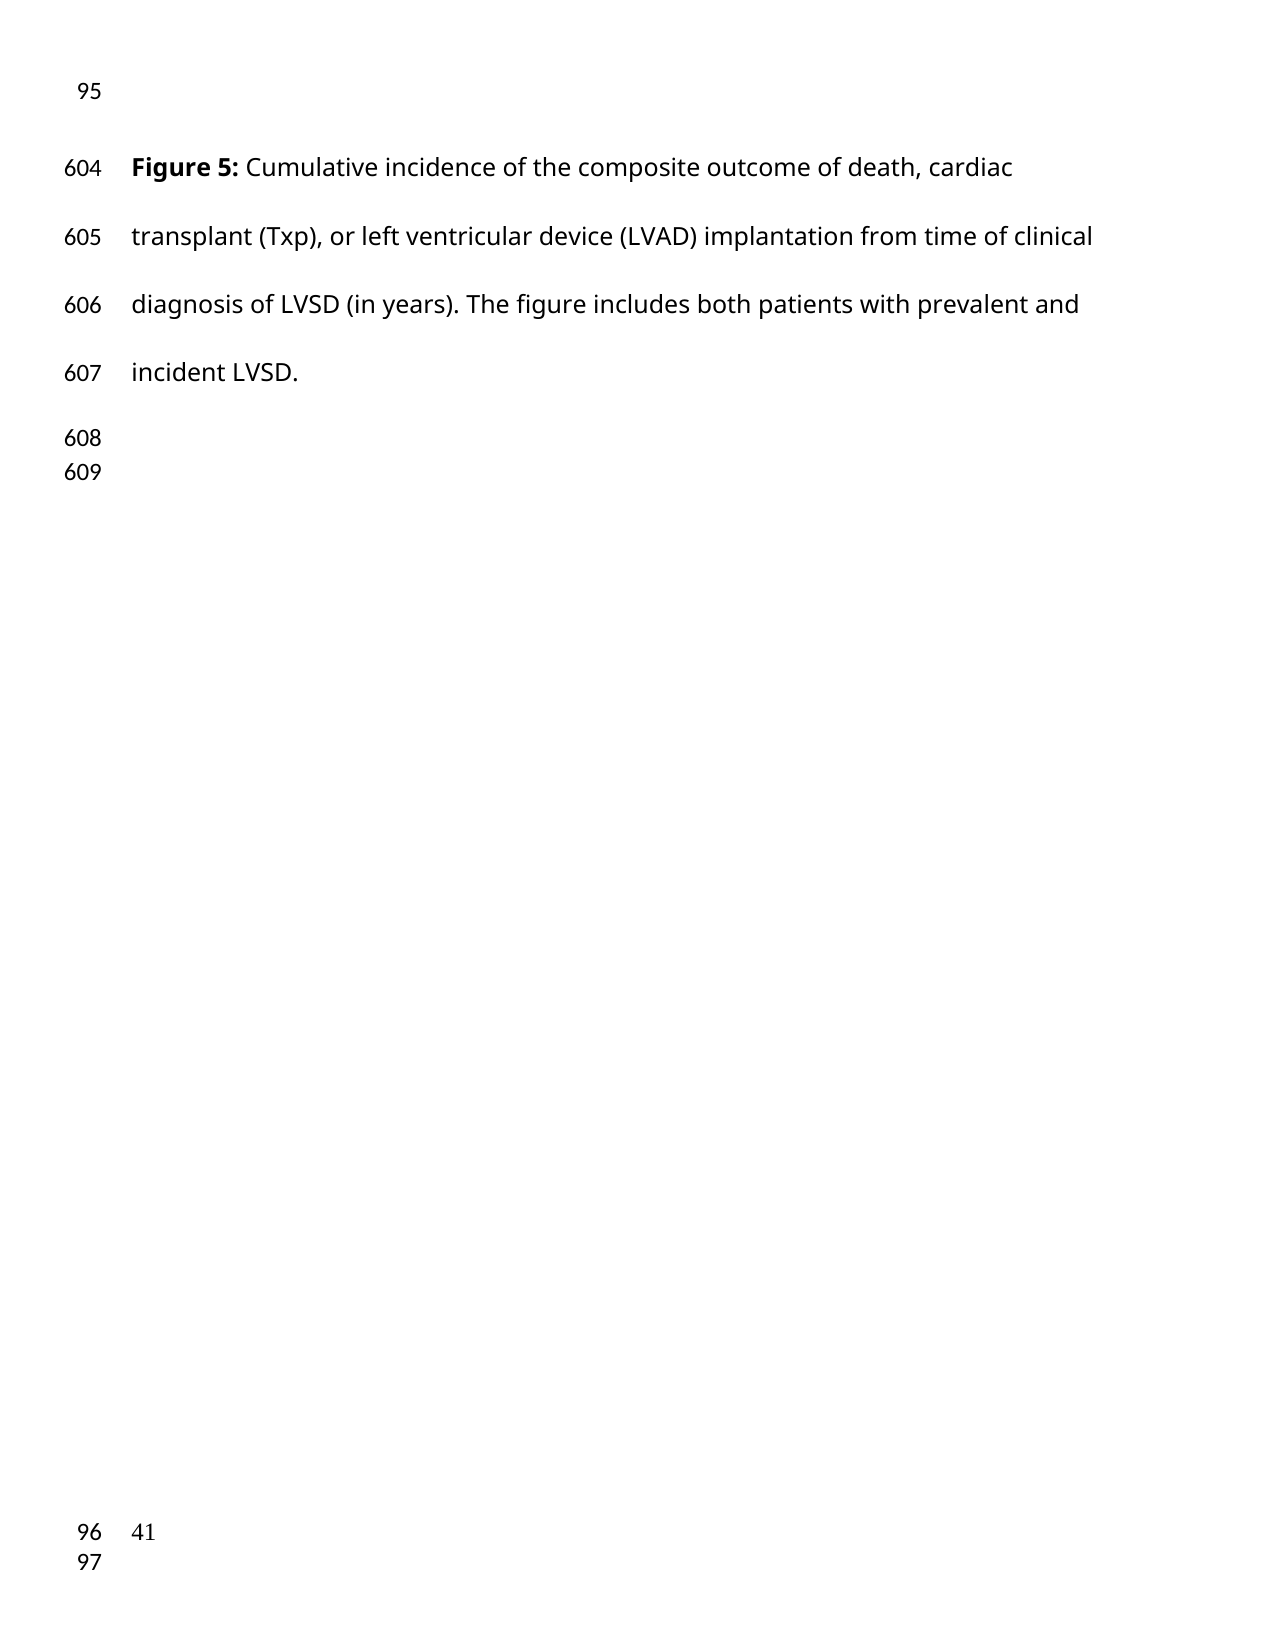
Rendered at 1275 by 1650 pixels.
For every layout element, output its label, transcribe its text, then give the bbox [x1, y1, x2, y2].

text Figure 5: Cumulative incidence of the composite outcome of death, cardiac transplant (Txp), or left ventricular device (LVAD) implantation from time of clinical diagnosis of LVSD (in years). The figure includes both patients with prevalent and incident LVSD. [131, 150, 1125, 388]
